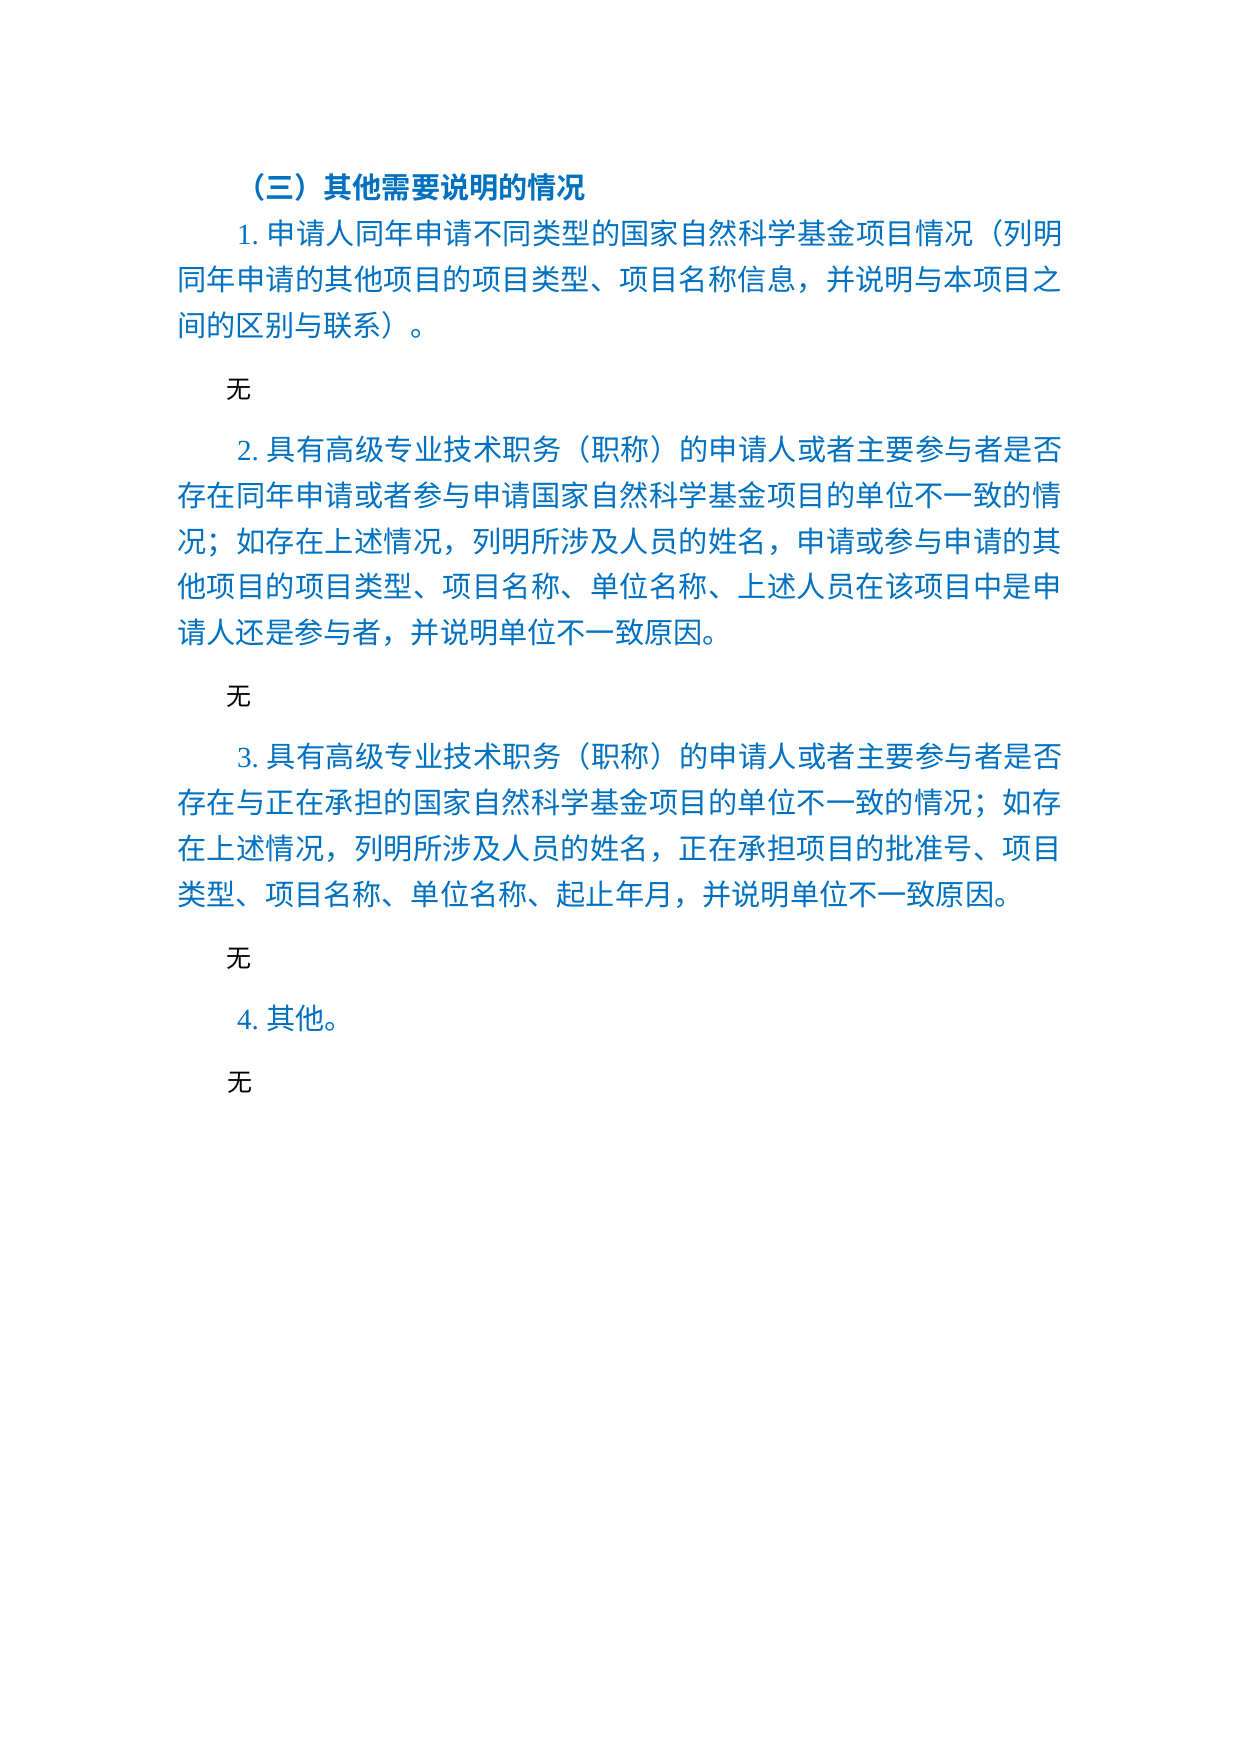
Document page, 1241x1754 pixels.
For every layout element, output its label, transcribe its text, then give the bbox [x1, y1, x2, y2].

text 3. 具有高级专业技术职务（职称）的申请人或者主要参与者是否存在与正在承担的国家自然科学基金项目的单位不一致的情况；如存在上述情况，列明所涉及人员的姓名，正在承担项目的批准号、项目类型、项目名称、单位名称、起止年月，并说明单位不一致原因。 [177, 731, 1063, 914]
text 2. 具有高级专业技术职务（职称）的申请人或者主要参与者是否存在同年申请或者参与申请国家自然科学基金项目的单位不一致的情况；如存在上述情况，列明所涉及人员的姓名，申请或参与申请的其他项目的项目类型、项目名称、单位名称、上述人员在该项目中是申请人还是参与者，并说明单位不一致原因。 [177, 424, 1063, 653]
text 无 [177, 669, 1063, 715]
text 无 [177, 1055, 1063, 1101]
text 4. 其他。 [177, 993, 1063, 1039]
text 无 [177, 931, 1063, 977]
text 1. 申请人同年申请不同类型的国家自然科学基金项目情况（列明同年申请的其他项目的项目类型、项目名称信息，并说明与本项目之间的区别与联系）。 [177, 208, 1063, 345]
text （三）其他需要说明的情况 [177, 162, 1063, 208]
text 无 [177, 362, 1063, 407]
